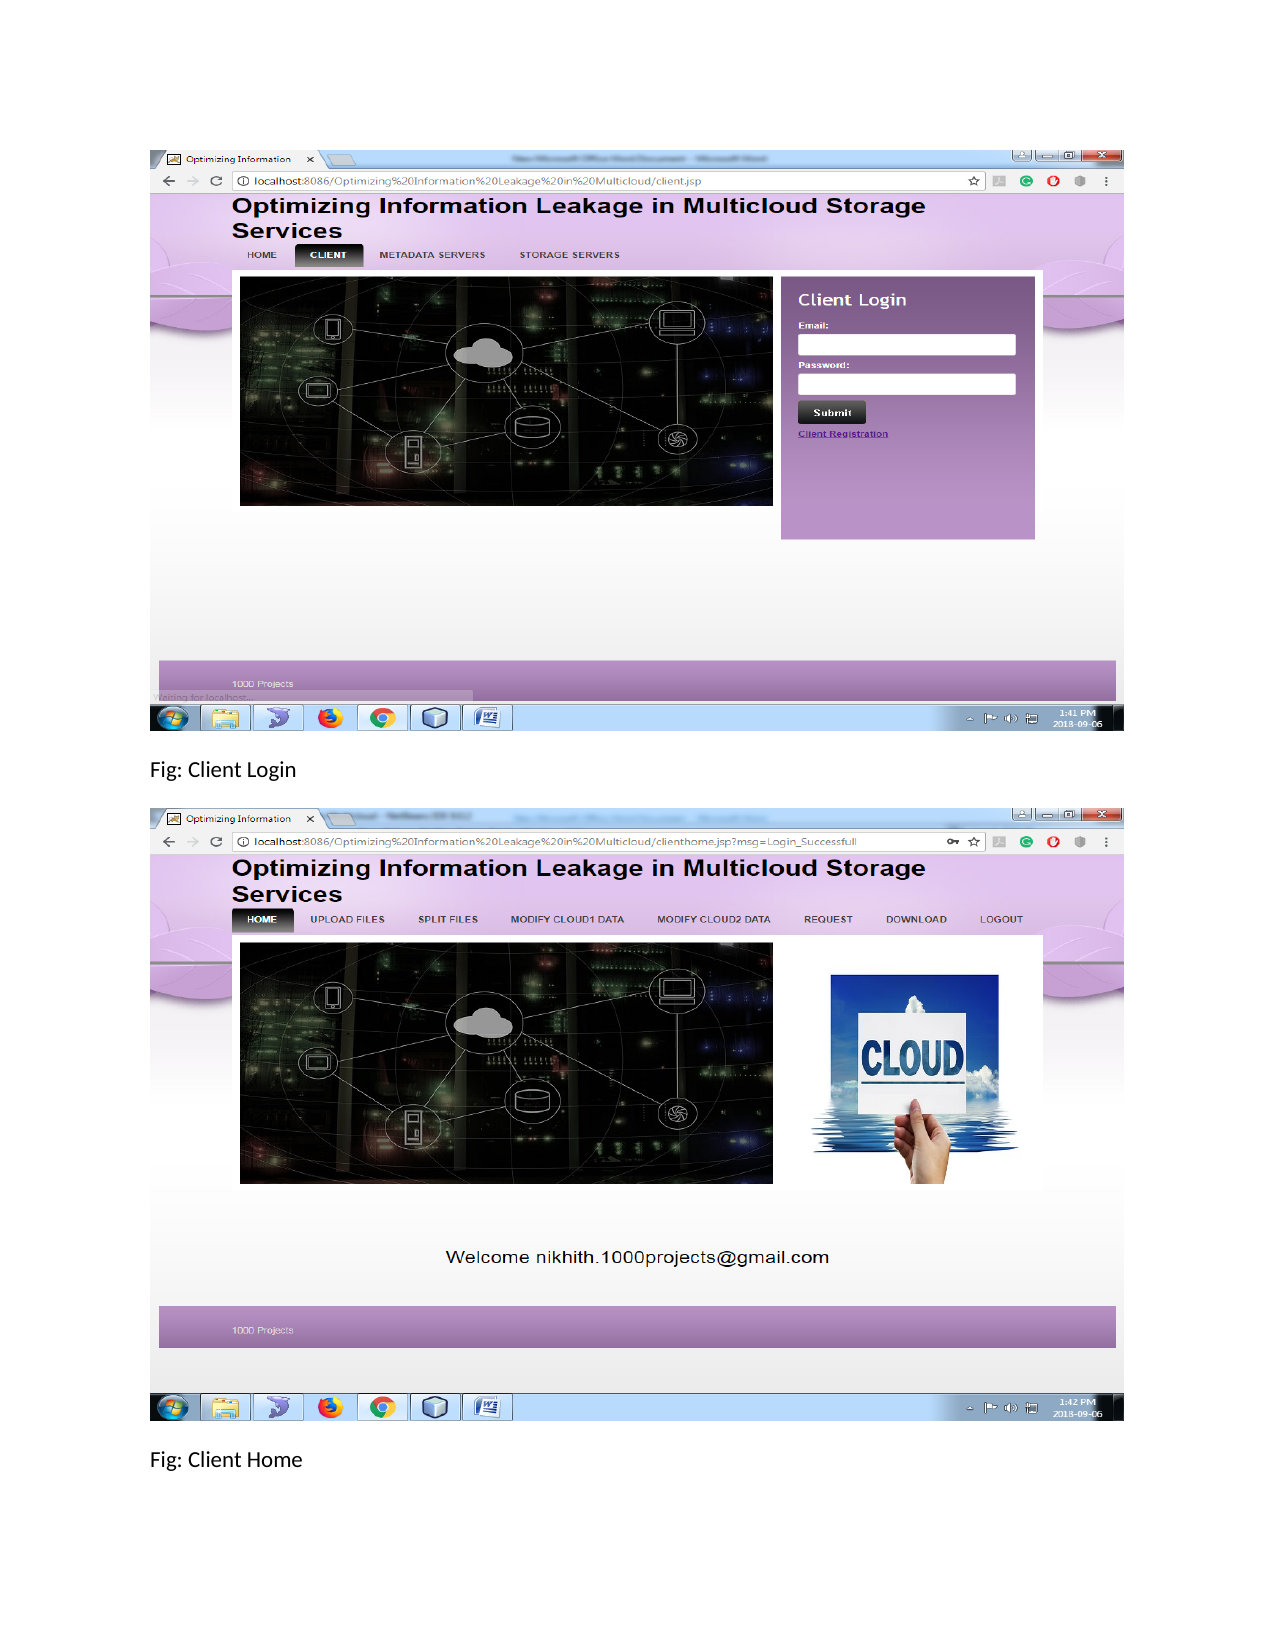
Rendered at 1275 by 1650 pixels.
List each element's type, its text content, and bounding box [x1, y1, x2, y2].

picture [150, 808, 1124, 1421]
picture [150, 150, 1124, 731]
text Fig: Client Home [150, 1445, 1125, 1473]
text Fig: Client Login [150, 755, 1125, 783]
